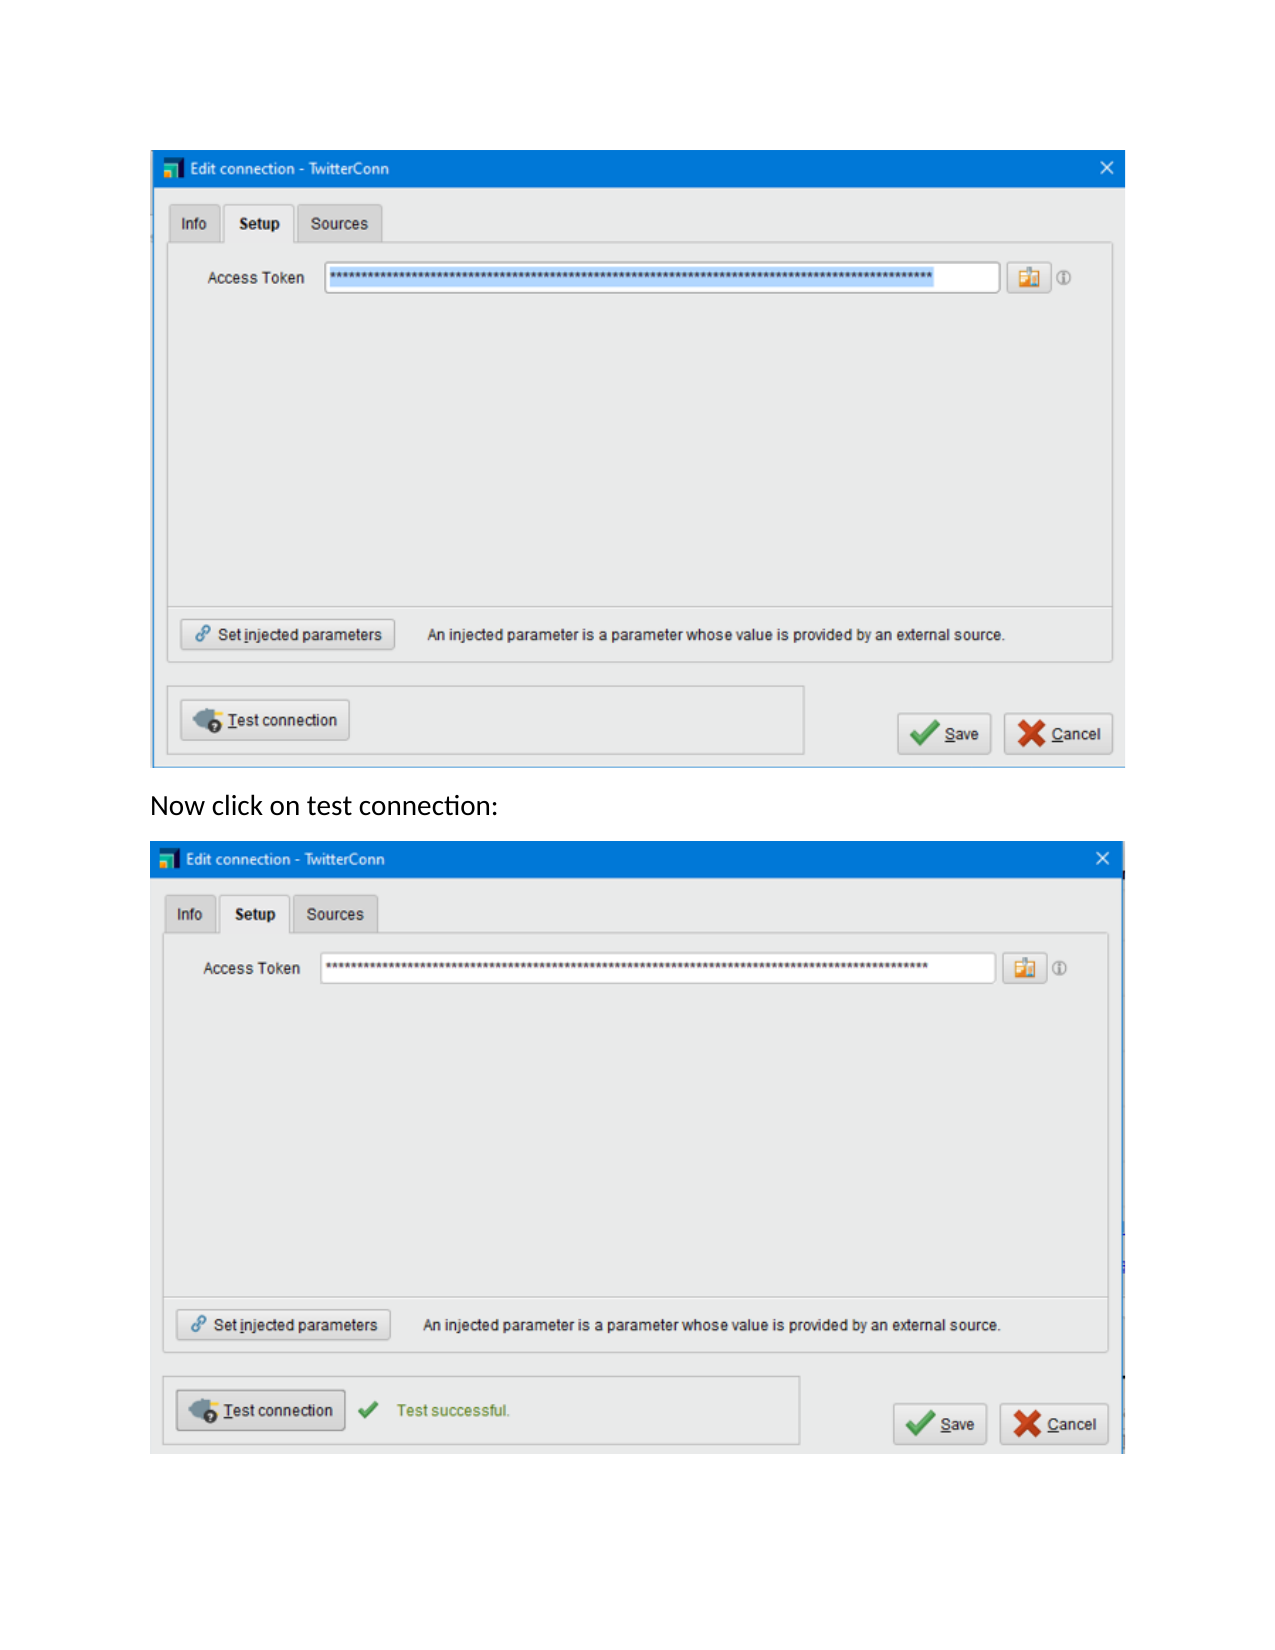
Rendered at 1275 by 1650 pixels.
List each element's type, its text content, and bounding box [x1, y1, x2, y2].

picture [150, 150, 1125, 768]
picture [150, 841, 1125, 1454]
text Now click on test connection: [150, 787, 1125, 822]
